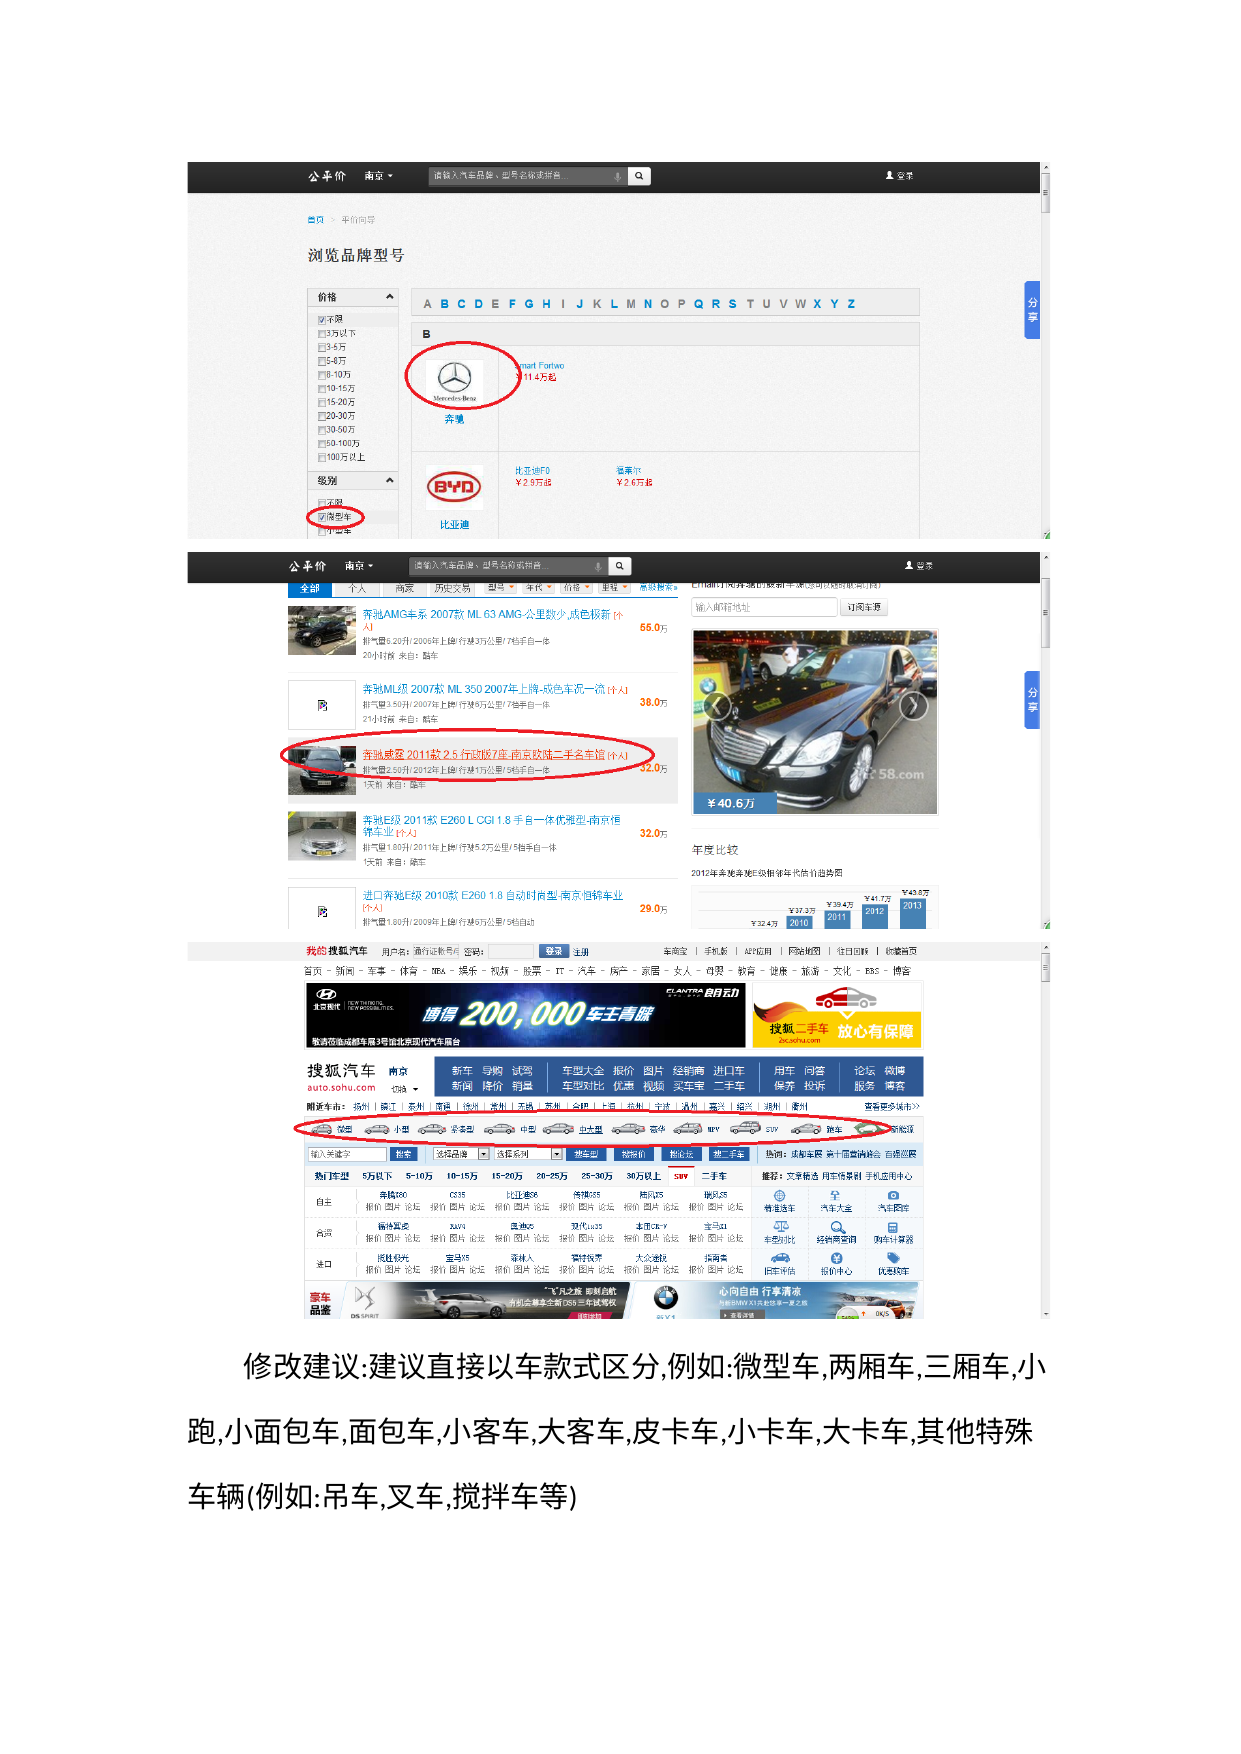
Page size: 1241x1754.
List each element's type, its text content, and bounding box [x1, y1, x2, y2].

picture [187, 552, 1050, 929]
picture [187, 162, 1050, 539]
picture [187, 942, 1050, 1319]
text 修改建议:建议直接以车款式区分,例如:微型车,两厢车,三厢车,小跑,小面包车,面包车,小客车,大客车,皮卡车,小卡车,大卡车,其他特殊车辆(例如:吊车,叉车,搅拌车等) [187, 1332, 1053, 1527]
